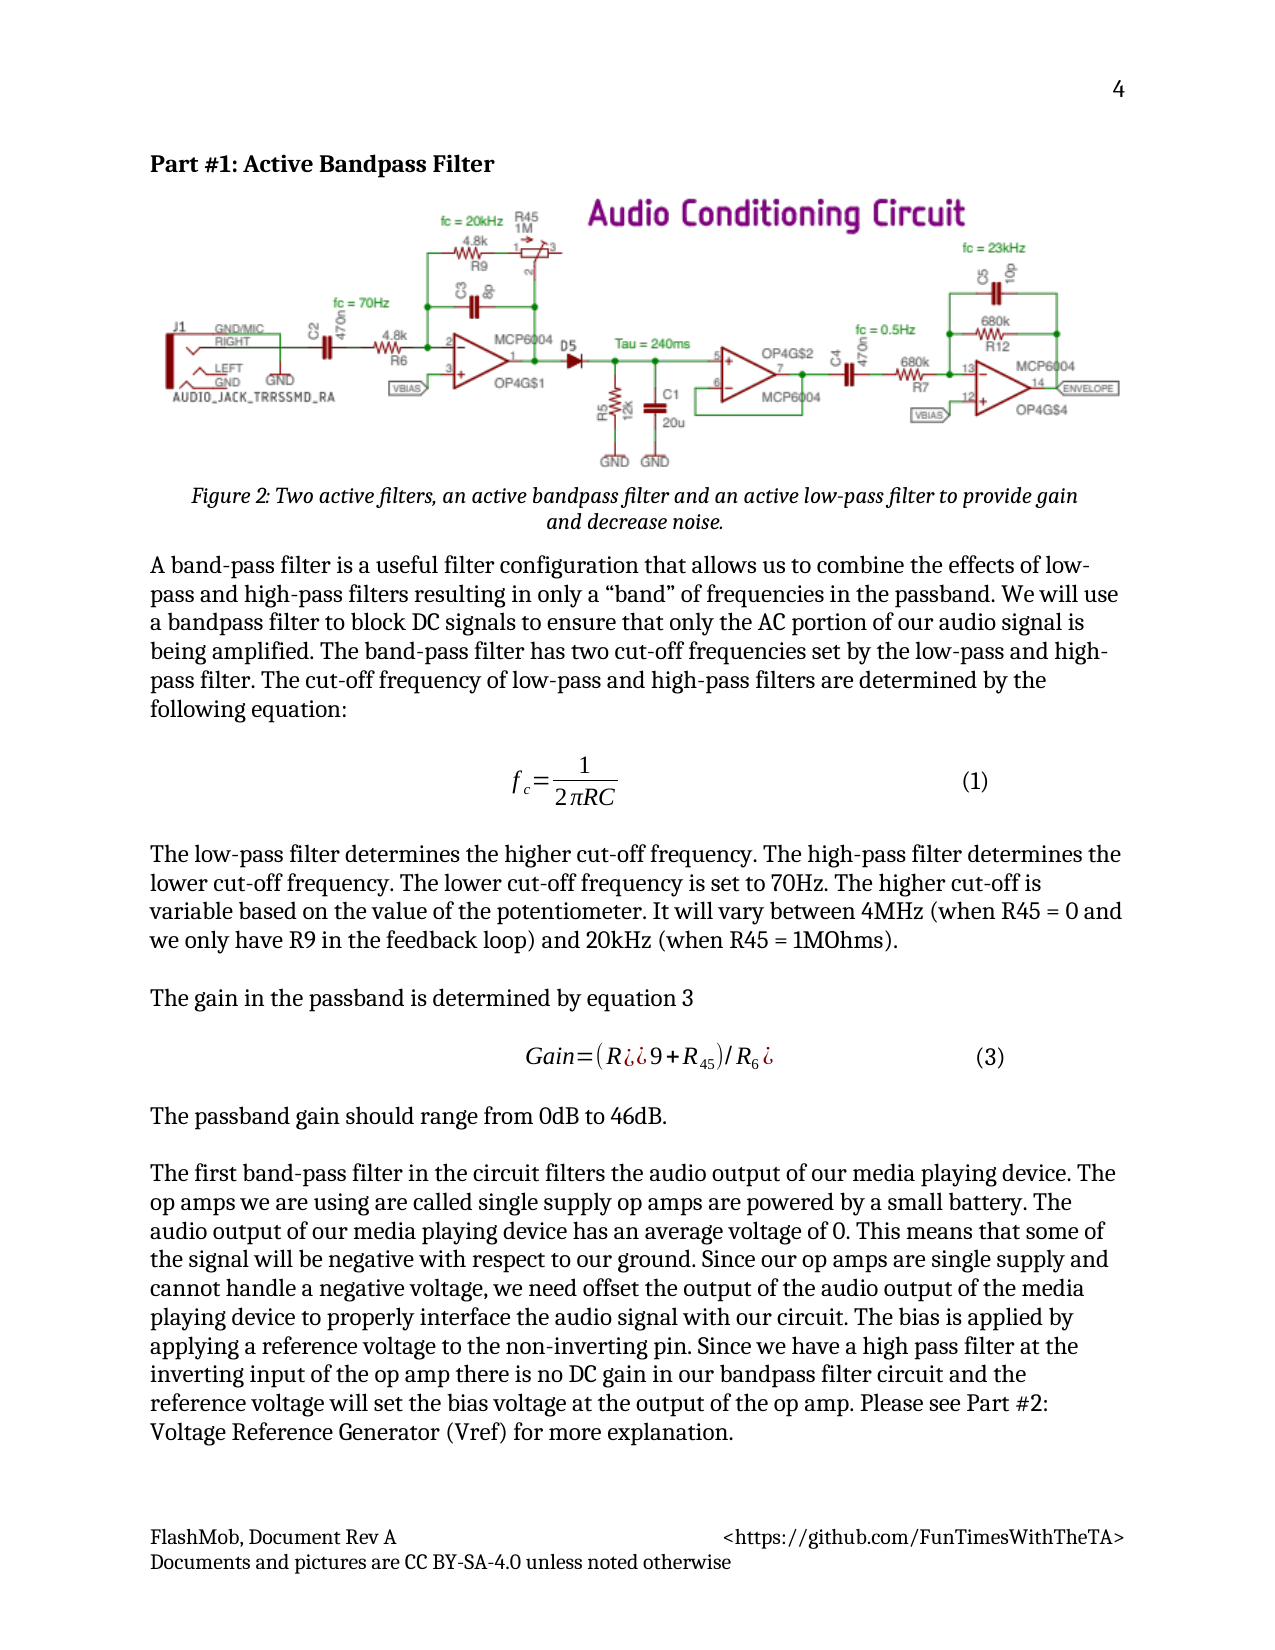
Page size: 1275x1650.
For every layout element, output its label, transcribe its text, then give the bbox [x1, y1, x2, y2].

text Part #1: Active Bandpass Filter [150, 150, 1125, 179]
text The passband gain should range from 0dB to 46dB. [150, 1102, 1125, 1130]
text The low-pass filter determines the higher cut-off frequency. The high-pass filter determines the lower cut-off frequency. The lower cut-off frequency is set to 70Hz. The higher cut-off is variable based on the value of the potentiometer. It will vary between 4MHz (when R45 = 0 and we only have R9 in the feedback loop) and 20kHz (when R45 = 1MOhms). [150, 840, 1125, 955]
text The first band-pass filter in the circuit filters the audio output of our media playing device. The op amps we are using are called single supply op amps are powered by a small battery. The audio output of our media playing device has an average voltage of 0. This means that some of the signal will be negative with respect to our ground. Since our op amps are single supply and cannot handle a negative voltage, we need offset the output of the audio output of the media playing device to properly interface the audio signal with our circuit. The bias is applied by applying a reference voltage to the non-inverting pin. Since we have a high pass filter at the inverting input of the op amp there is no DC gain in our bandpass filter circuit and the reference voltage will set the bias voltage at the output of the op amp. Please see Part #2: Voltage Reference Generator (Vref) for more explanation. [150, 1159, 1125, 1447]
text The gain in the passband is determined by equation 3 [150, 983, 1125, 1012]
text (3) [150, 1041, 1125, 1073]
text A band-pass filter is a useful filter configuration that allows us to combine the effects of low-pass and high-pass filters resulting in only a “band” of frequencies in the passband. We will use a bandpass filter to block DC signals to ensure that only the AC portion of our audio signal is being amplified. The band-pass filter has two cut-off frequencies set by the low-pass and high-pass filter. The cut-off frequency of low-pass and high-pass filters are determined by the following equation: [150, 469, 1125, 723]
text (1) [300, 752, 1125, 811]
